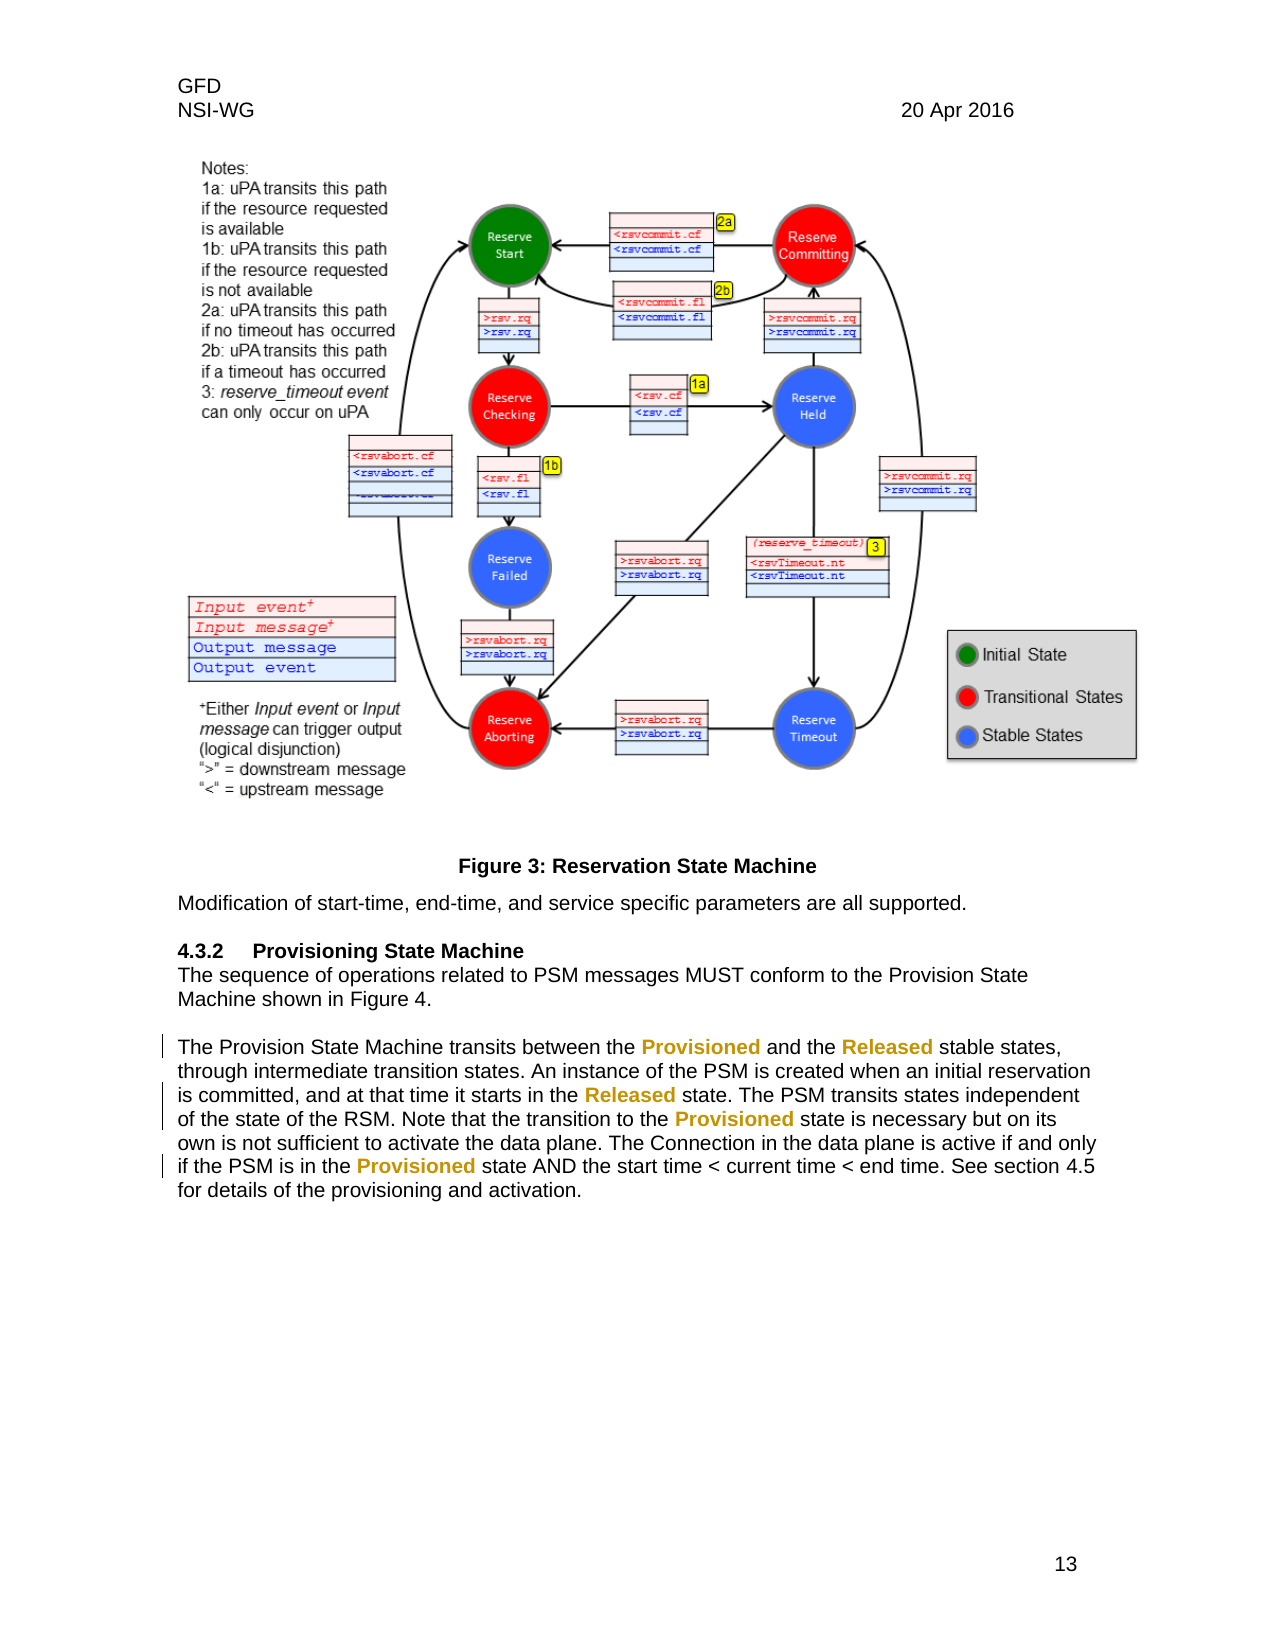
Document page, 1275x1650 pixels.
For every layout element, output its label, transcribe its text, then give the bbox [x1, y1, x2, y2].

text Figure 3: Reservation State Machine [177, 854, 1098, 878]
text Modification of start-time, end-time, and service specific parameters are all supported. [177, 891, 1098, 915]
picture [177, 150, 1148, 806]
text The Provision State Machine transits between the Provisioned and the Released stable states, through intermediate transition states. An instance of the PSM is created when an initial reservation is committed, and at that time it starts in the Released state. The PSM transits states independent of the state of the RSM. Note that the transition to the Provisioned state is necessary but on its own is not sufficient to activate the data plane. The Connection in the data plane is active if and only if the PSM is in the Provisioned state AND the start time < current time < end time. See section 4.5 for details of the provisioning and activation. [177, 1034, 1098, 1202]
text The sequence of operations related to PSM messages MUST conform to the Provision State Machine shown in Figure 4. [177, 963, 1098, 1011]
subtitle Provisioning State Machine [177, 939, 1098, 963]
